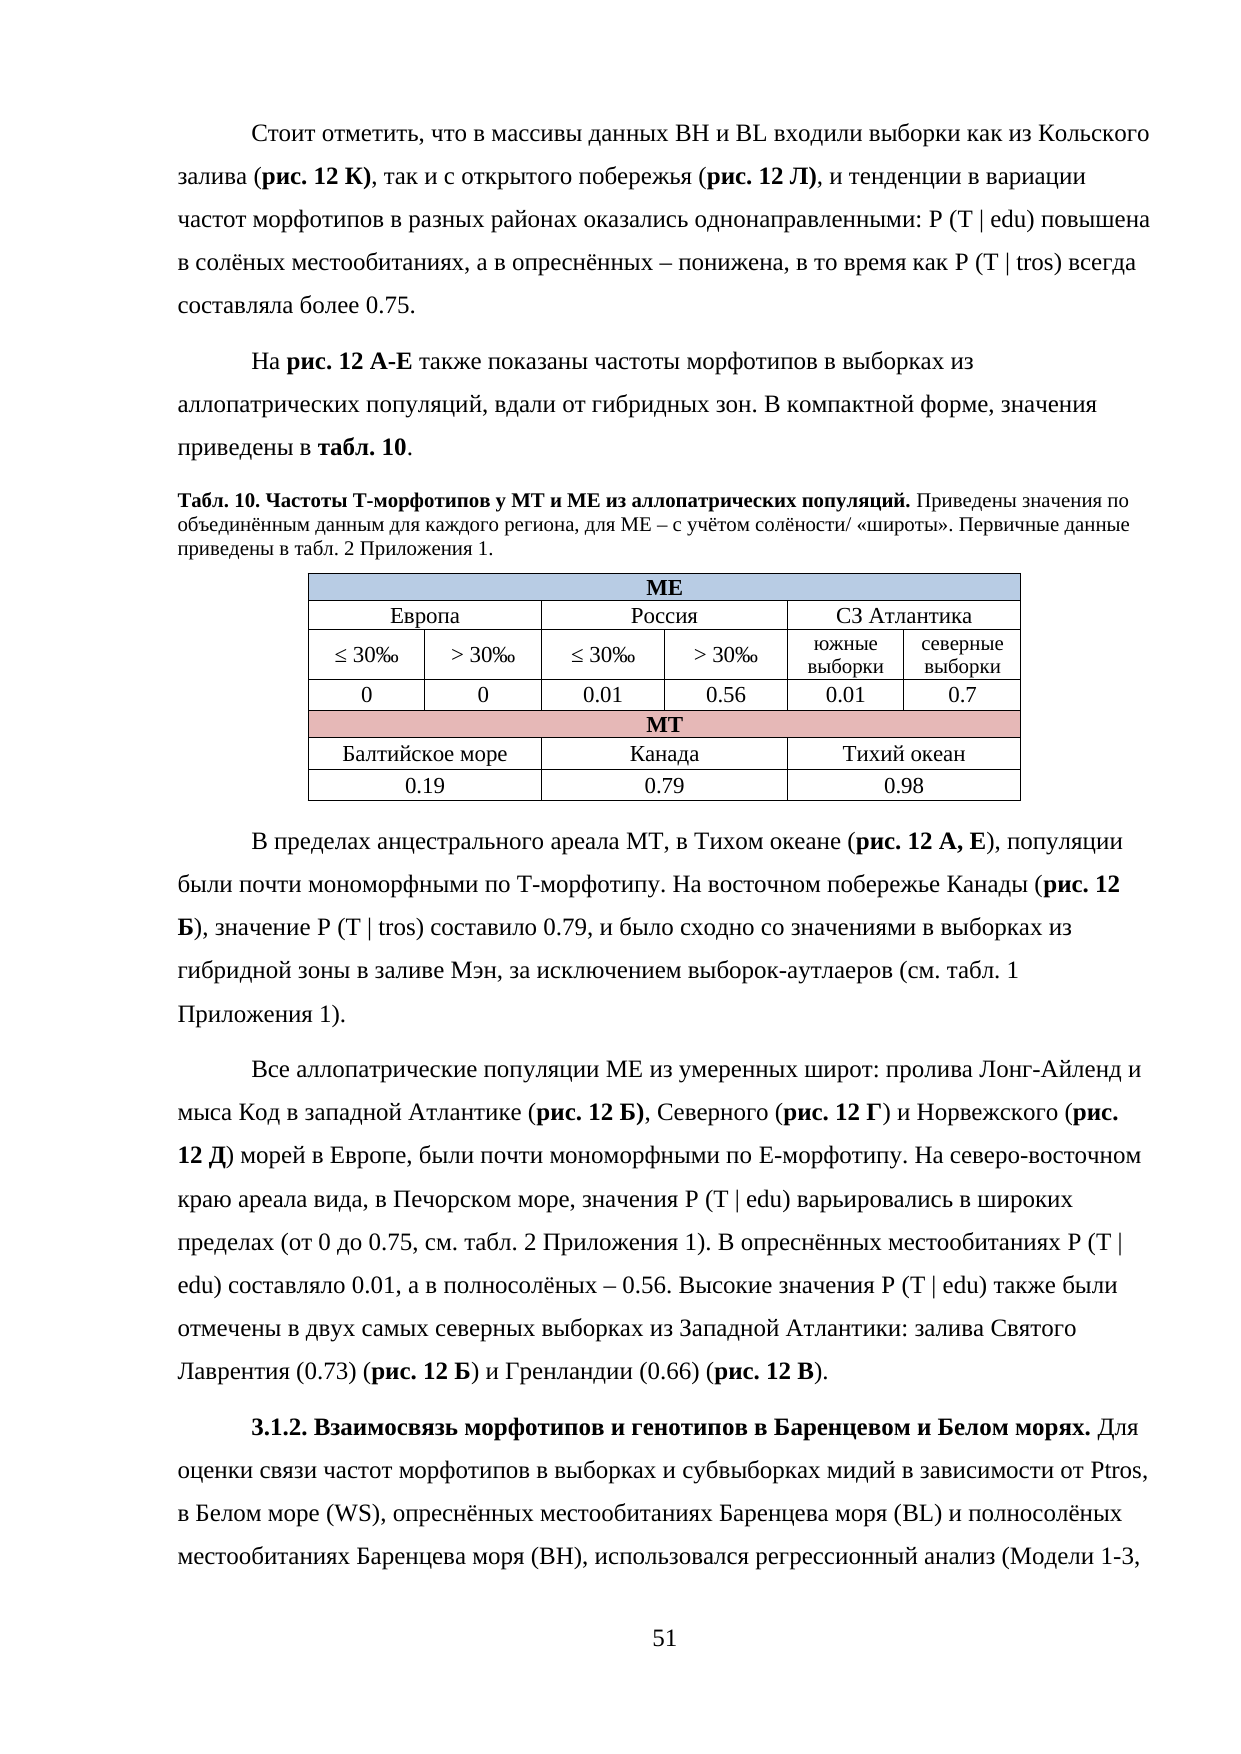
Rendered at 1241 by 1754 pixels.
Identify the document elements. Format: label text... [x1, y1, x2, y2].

text В пределах анцестрального ареала МТ, в Тихом океане (рис. 12 А, Е), популяции были почти мономорфными по Т-морфотипу. На восточном побережье Канады (рис. 12 Б), значение P (T | tros) составило 0.79, и было сходно со значениями в выборках из гибридной зоны в заливе Мэн, за исключением выборок-аутлаеров (см. табл. 1 Приложения 1). [177, 826, 1152, 1027]
text Табл. 10. Частоты Т-морфотипов у МТ и МЕ из аллопатрических популяций. Приведены значения по объединённым данным для каждого региона, для МЕ – с учётом солёности/ «широты». Первичные данные приведены в табл. 2 Приложения 1. [177, 488, 1152, 560]
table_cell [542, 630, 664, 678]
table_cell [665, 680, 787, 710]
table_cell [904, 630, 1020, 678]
text Стоит отметить, что в массивы данных BH и BL входили выборки как из Кольского залива (рис. 12 К), так и c открытого побережья (рис. 12 Л), и тенденции в вариации частот морфотипов в разных районах оказались однонаправленными: P (T | edu) повышена в солёных местообитаниях, а в опреснённых – понижена, в то время как P (T | tros) всегда составляла более 0.75. [177, 118, 1152, 319]
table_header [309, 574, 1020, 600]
text Все аллопатрические популяции МЕ из умеренных широт: пролива Лонг-Айленд и мыса Код в западной Атлантике (рис. 12 Б), Северного (рис. 12 Г) и Норвежского (рис. 12 Д) морей в Европе, были почти мономорфными по E-морфотипу. На северо-восточном краю ареала вида, в Печорском море, значения P (T | edu) варьировались в широких пределах (от 0 до 0.75, см. табл. 2 Приложения 1). В опреснённых местообитаниях P (T | edu) составляло 0.01, а в полносолёных – 0.56. Высокие значения P (T | edu) также были отмечены в двух самых северных выборках из Западной Атлантики: залива Святого Лаврентия (0.73) (рис. 12 Б) и Гренландии (0.66) (рис. 12 В). [177, 1054, 1152, 1385]
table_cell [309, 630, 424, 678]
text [177, 1412, 1152, 1570]
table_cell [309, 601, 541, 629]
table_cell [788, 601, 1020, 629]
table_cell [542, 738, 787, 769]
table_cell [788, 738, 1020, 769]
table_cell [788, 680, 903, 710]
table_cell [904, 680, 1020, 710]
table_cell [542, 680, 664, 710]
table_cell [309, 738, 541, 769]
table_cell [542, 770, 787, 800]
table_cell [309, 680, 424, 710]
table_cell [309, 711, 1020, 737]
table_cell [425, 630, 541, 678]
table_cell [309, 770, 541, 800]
text На рис. 12 А-Е также показаны частоты морфотипов в выборках из аллопатрических популяций, вдали от гибридных зон. В компактной форме, значения приведены в табл. 10. [177, 346, 1152, 461]
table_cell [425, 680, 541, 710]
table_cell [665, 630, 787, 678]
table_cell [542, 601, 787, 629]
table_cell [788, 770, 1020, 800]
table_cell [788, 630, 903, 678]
